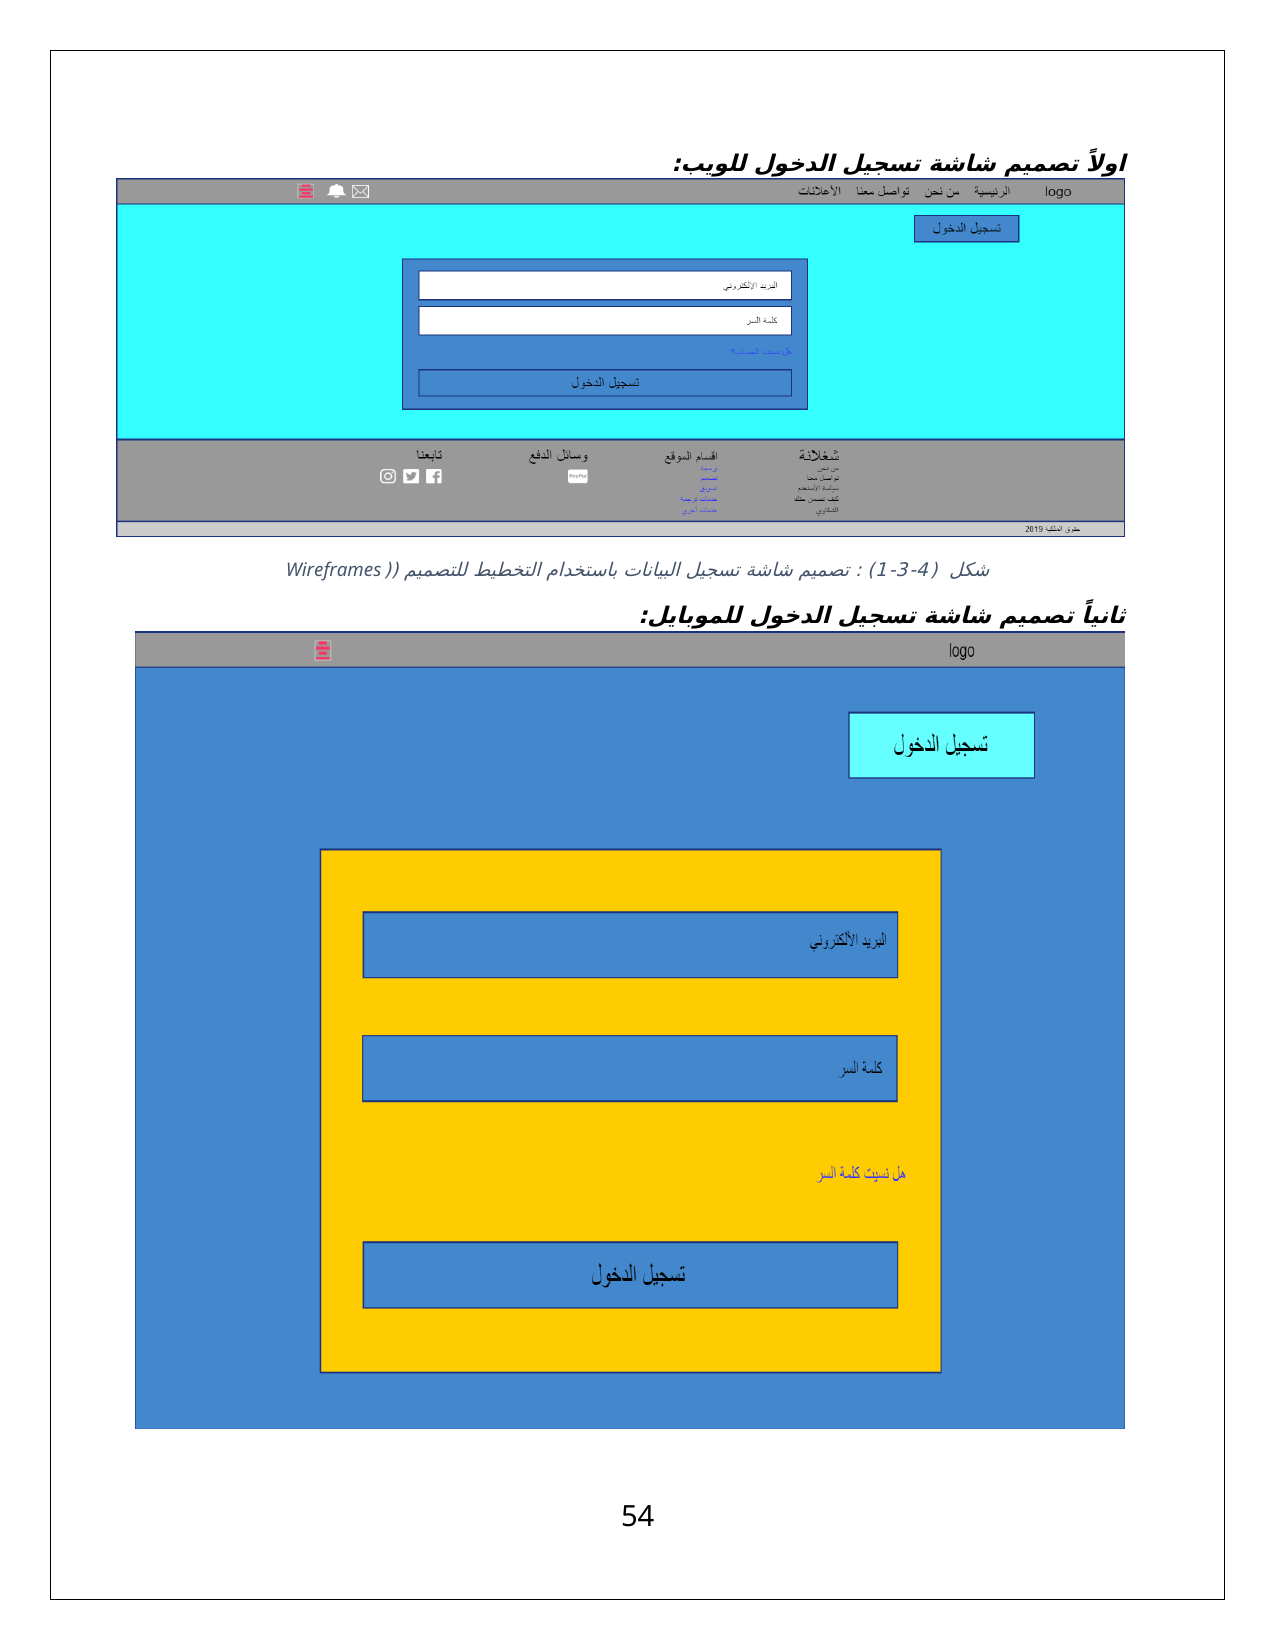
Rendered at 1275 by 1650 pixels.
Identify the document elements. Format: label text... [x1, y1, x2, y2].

picture [116, 178, 1125, 537]
text شكل (4-3-1) : تصميم شاشة تسجيل البيانات باستخدام التخطيط للتصميم ((Wireframes [150, 556, 1125, 582]
subtitle اولاً تصميم شاشة تسجيل الدخول للويب: [150, 150, 1125, 177]
picture [135, 631, 1125, 1429]
subtitle ثانياً تصميم شاشة تسجيل الدخول للموبايل: [150, 602, 1125, 629]
